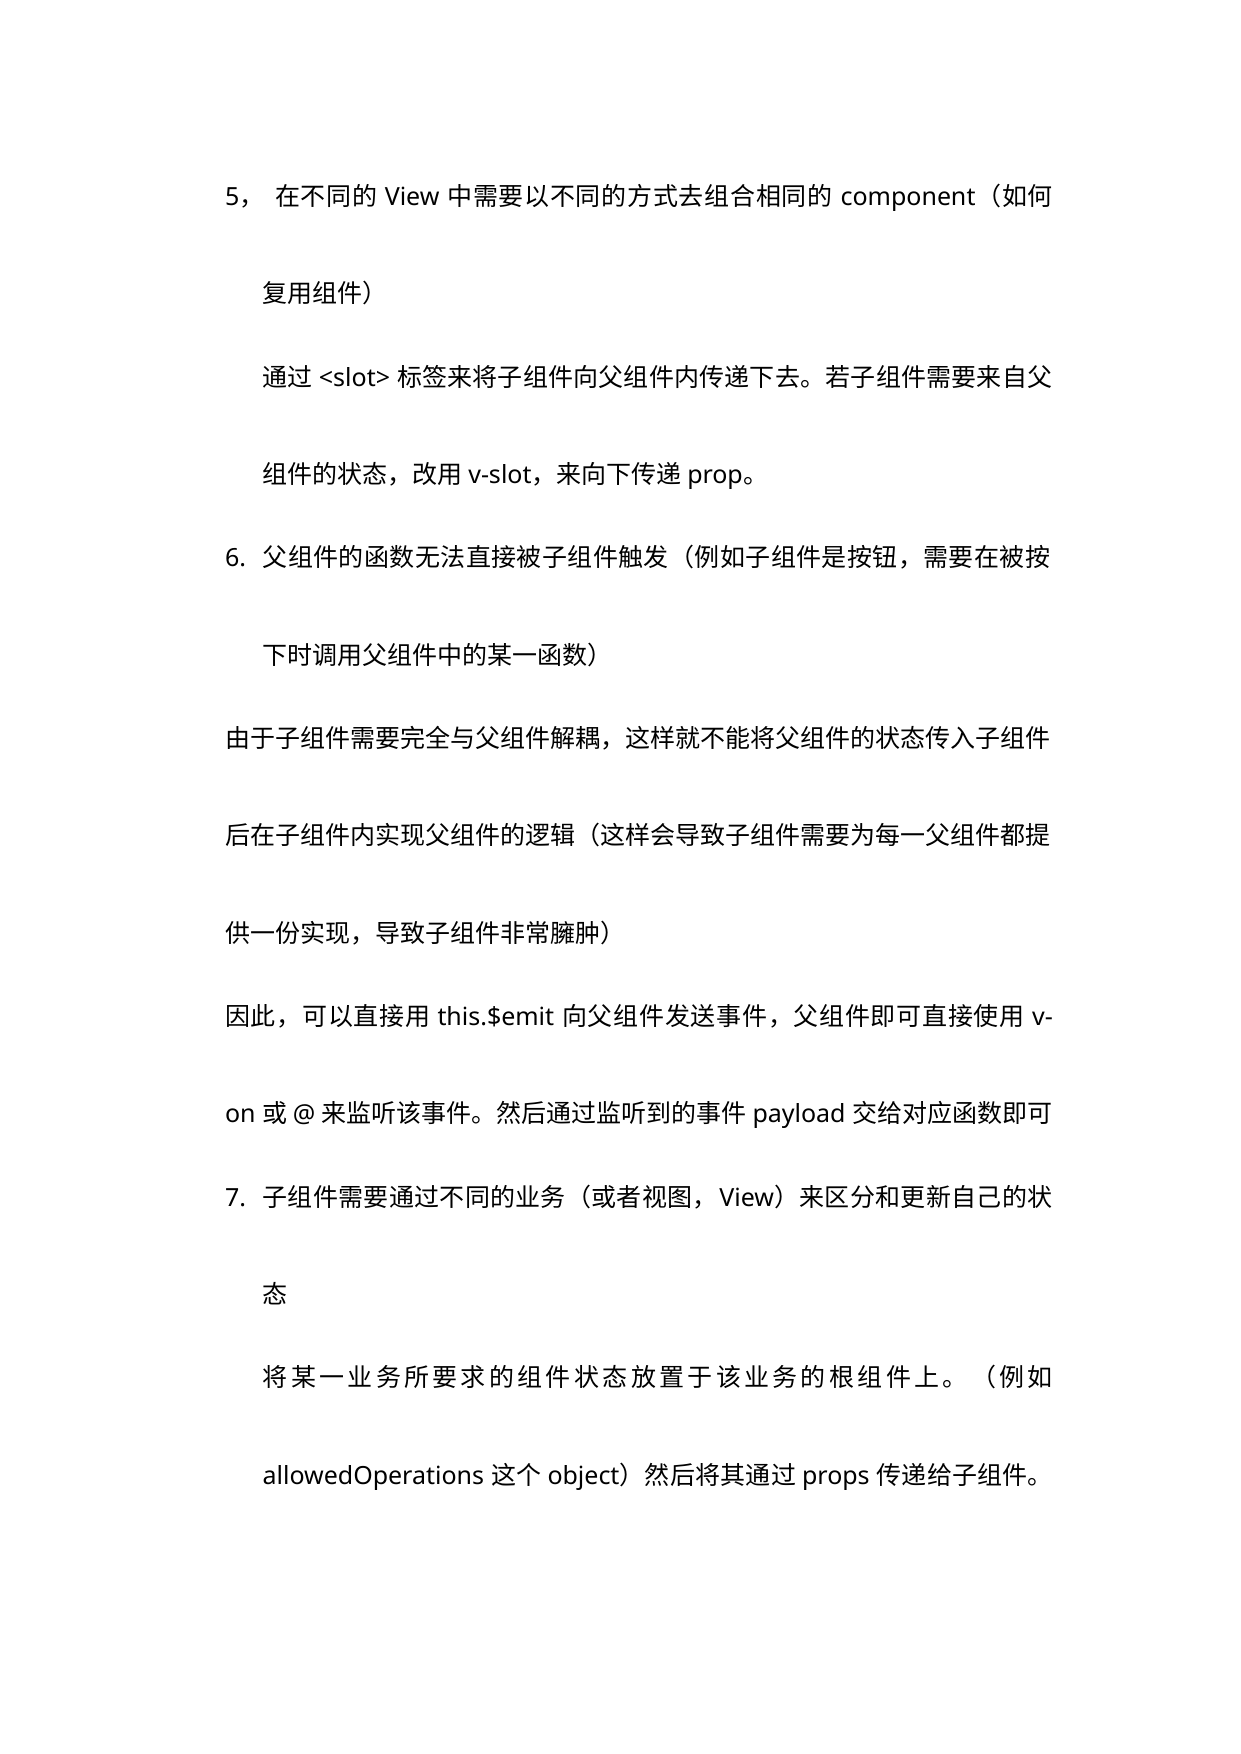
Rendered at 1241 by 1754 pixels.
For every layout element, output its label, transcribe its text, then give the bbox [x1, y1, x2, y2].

list 由于子组件需要完全与父组件解耦，这样就不能将父组件的状态传入子组件后在子组件内实现父组件的逻辑（这样会导致子组件需要为每一父组件都提供一份实现，导致子组件非常臃肿） [225, 704, 1053, 964]
list 父组件的函数无法直接被子组件触发（例如子组件是按钮，需要在被按下时调用父组件中的某一函数） [225, 523, 1053, 686]
list 在不同的 View 中需要以不同的方式去组合相同的 component（如何复用组件） [225, 162, 1053, 324]
list 因此，可以直接用 this.$emit 向父组件发送事件，父组件即可直接使用 v-on 或 @ 来监听该事件。然后通过监听到的事件 payload 交给对应函数即可 [225, 982, 1053, 1144]
list 通过 <slot> 标签来将子组件向父组件内传递下去。若子组件需要来自父组件的状态，改用 v-slot，来向下传递 prop。 [262, 343, 1053, 505]
list 子组件需要通过不同的业务（或者视图，View）来区分和更新自己的状态 [225, 1163, 1053, 1325]
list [262, 1343, 1053, 1506]
